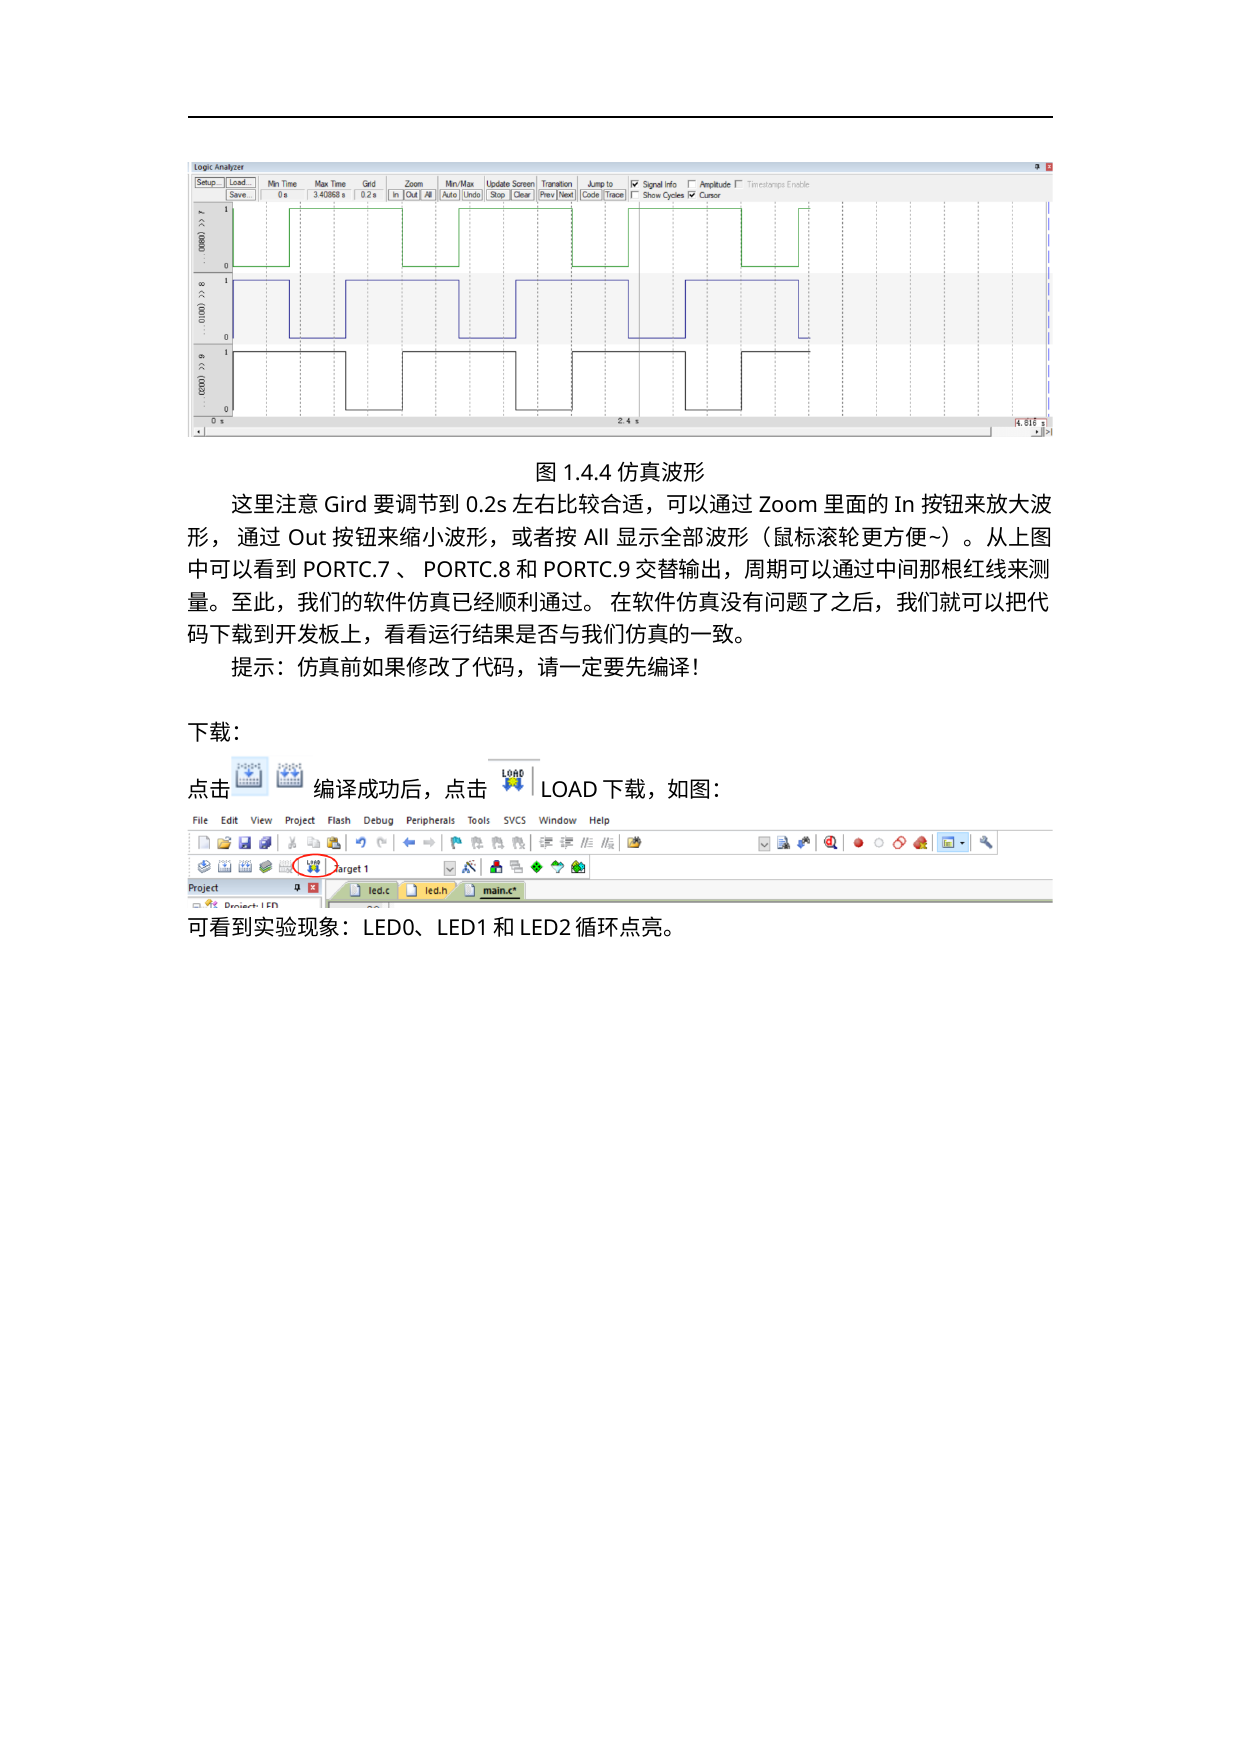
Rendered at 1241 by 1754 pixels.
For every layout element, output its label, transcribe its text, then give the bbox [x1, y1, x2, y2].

text 可看到实验现象：LED0、LED1和LED2循环点亮。 [187, 909, 1053, 942]
picture [187, 812, 1053, 908]
picture [187, 162, 1053, 437]
text 下载： [187, 714, 1053, 747]
text 这里注意 Gird 要调节到 0.2s 左右比较合适，可以通过 Zoom 里面的 In 按钮来放大波形， 通过 Out 按钮来缩小波形，或者按 All 显示全部波形（鼠标滚轮更方便~）。从上图中可以看到 PORTC.7 、 PORTC.8 和PORTC.9交替输出，周期可以通过中间那根红线来测量。至此，我们的软件仿真已经顺利通过。 在软件仿真没有问题了之后，我们就可以把代码下载到开发板上，看看运行结果是否与我们仿真的一致。 [187, 487, 1053, 649]
picture [488, 758, 540, 797]
text 点击编译成功后，点击LOAD下载，如图： [187, 747, 1053, 812]
picture [231, 755, 313, 797]
text 图 1.4.4 仿真波形 [187, 454, 1053, 487]
text 提示：仿真前如果修改了代码，请一定要先编译！ [187, 649, 1053, 682]
